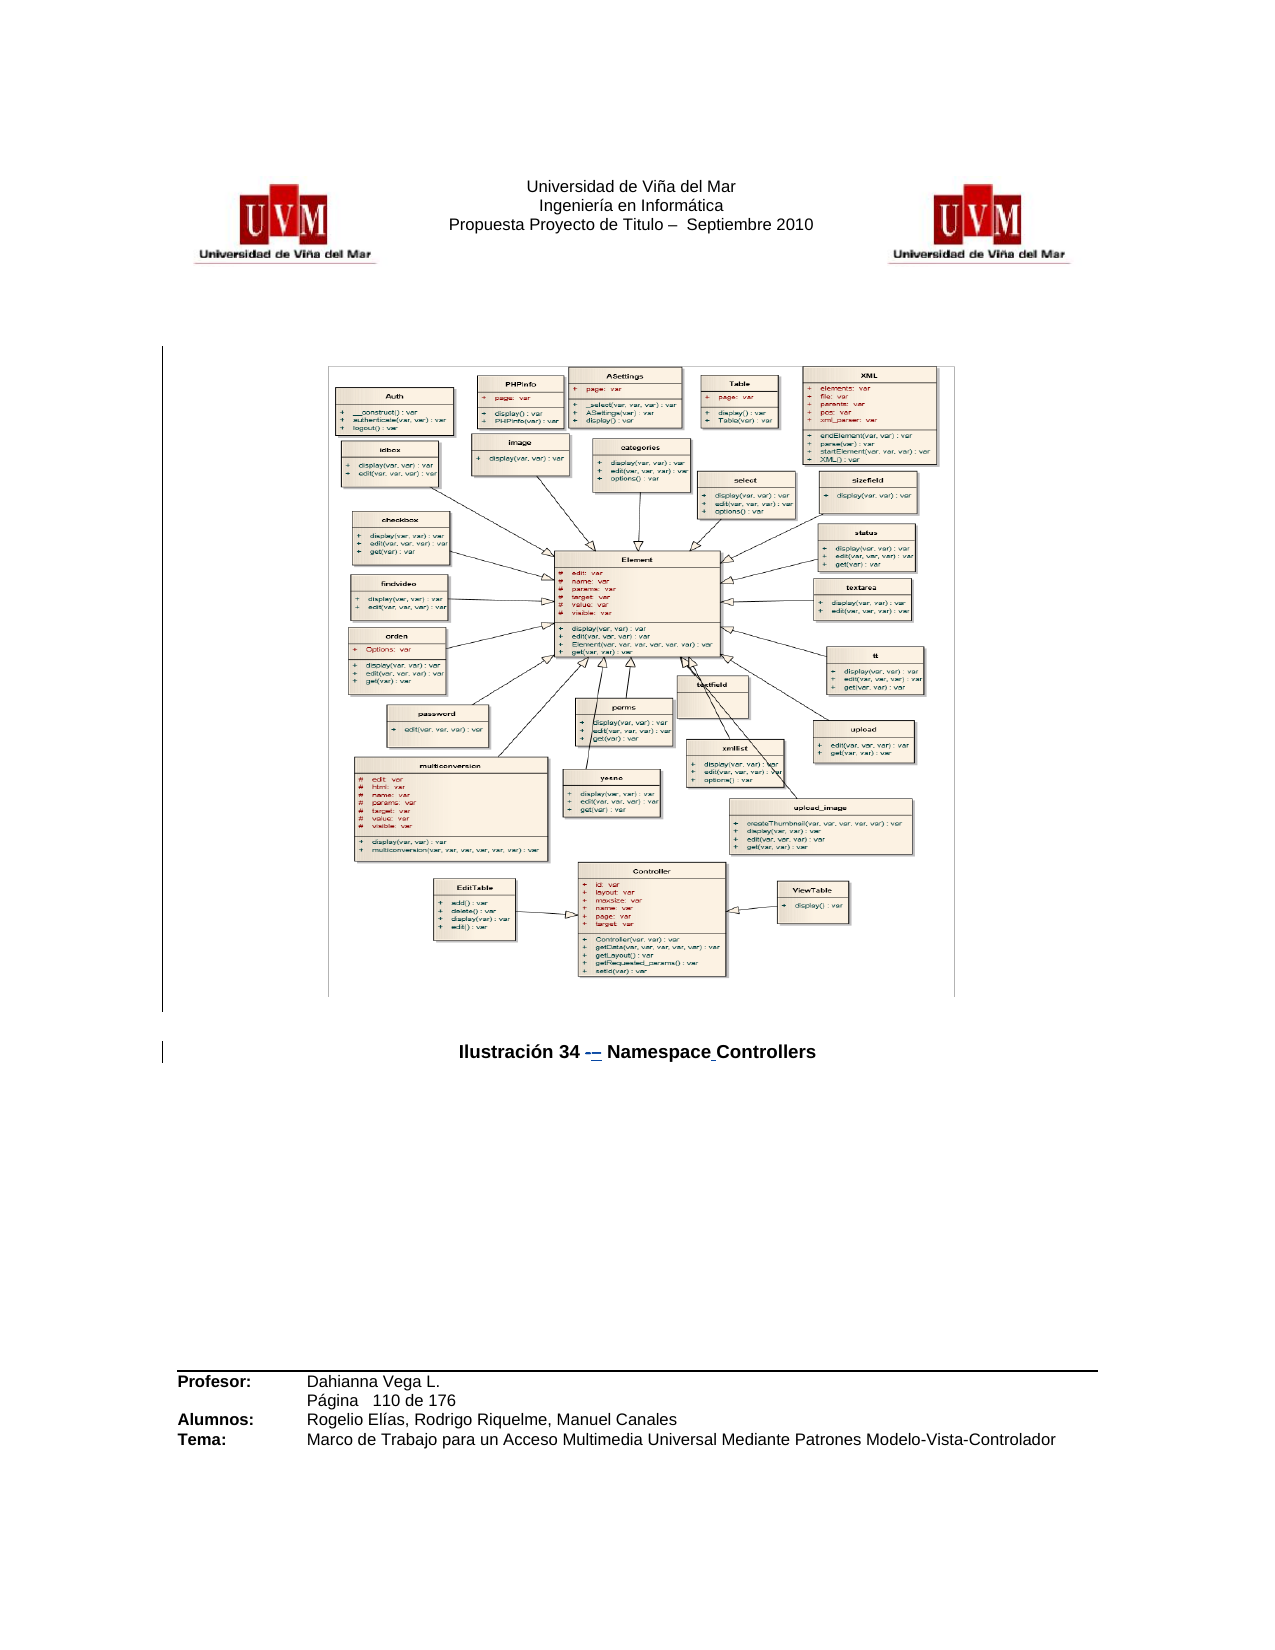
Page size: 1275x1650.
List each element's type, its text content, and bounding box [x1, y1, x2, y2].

picture [301, 346, 974, 1012]
picture [177, 176, 390, 267]
text Ilustración NamespaceControllers [177, 1041, 1098, 1063]
picture [871, 176, 1084, 267]
